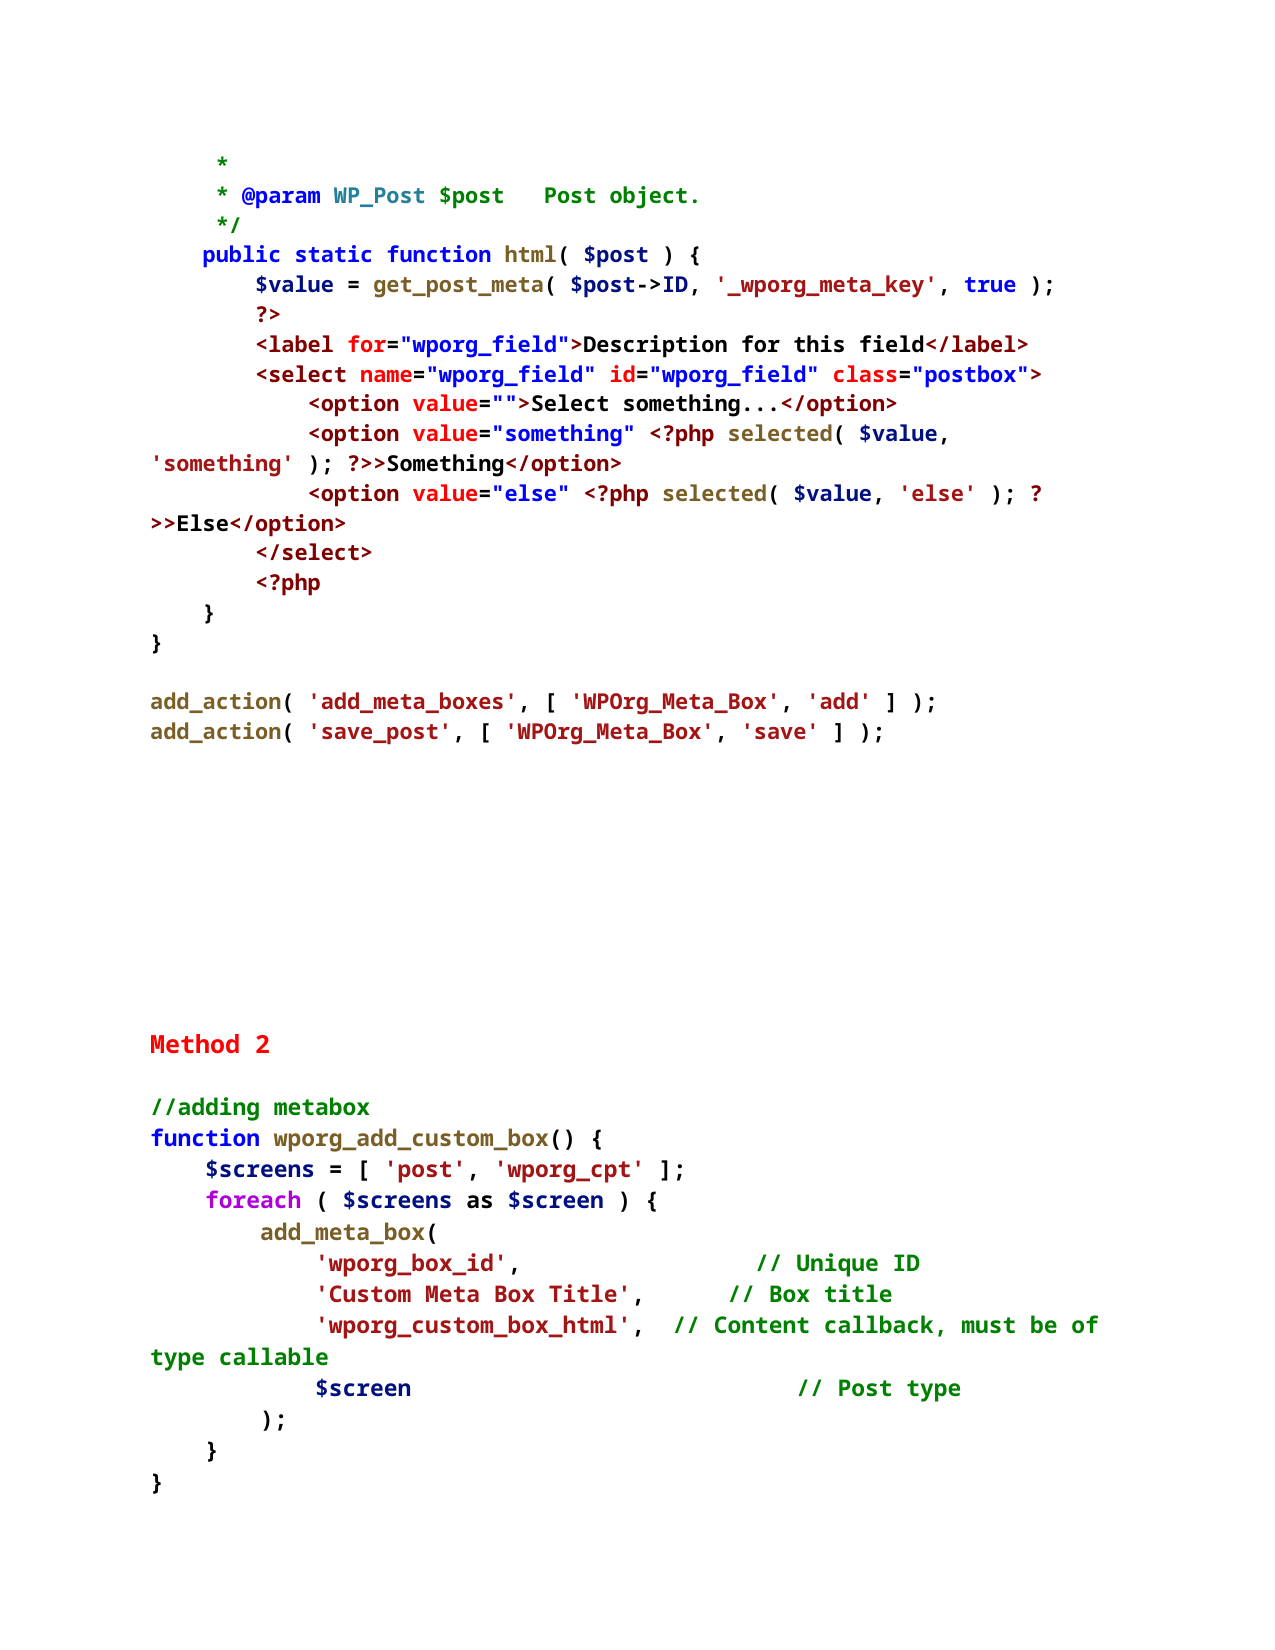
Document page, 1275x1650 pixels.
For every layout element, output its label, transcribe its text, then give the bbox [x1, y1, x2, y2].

text add_meta_box( [150, 1216, 1125, 1247]
text $value = get_post_meta( $post->ID, '_wporg_meta_key', true ); [150, 269, 1125, 299]
text add_action( 'add_meta_boxes', [ 'WPOrg_Meta_Box', 'add' ] ); [150, 686, 1125, 716]
text 'wporg_custom_box_html', // Content callback, must be of type callable [150, 1309, 1125, 1372]
text ?> [150, 299, 1125, 329]
text ); [150, 1403, 1125, 1434]
text * [150, 150, 1125, 180]
text 'Custom Meta Box Title', // Box title [150, 1278, 1125, 1309]
text $screens = [ 'post', 'wporg_cpt' ]; [150, 1153, 1125, 1184]
text <option value="">Select something...</option> [150, 388, 1125, 418]
text } [150, 627, 1125, 656]
text <option value="something" <?php selected( $value, 'something' ); ?>>Something</option> [150, 418, 1125, 478]
text </select> [150, 537, 1125, 567]
text */ [150, 209, 1125, 239]
text $screen // Post type [150, 1372, 1125, 1403]
text public static function html( $post ) { [150, 239, 1125, 269]
text } [150, 1466, 1125, 1497]
text <label for="wporg_field">Description for this field</label> [150, 329, 1125, 358]
text } [150, 597, 1125, 627]
text * @param WP_Post $post Post object. [150, 180, 1125, 209]
text foreach ( $screens as $screen ) { [150, 1184, 1125, 1216]
text <select name="wporg_field" id="wporg_field" class="postbox"> [150, 358, 1125, 388]
text Method 2 [150, 1027, 1125, 1061]
text add_action( 'save_post', [ 'WPOrg_Meta_Box', 'save' ] ); [150, 716, 1125, 746]
text <?php [150, 567, 1125, 597]
text //adding metabox [150, 1091, 1125, 1122]
text function wporg_add_custom_box() { [150, 1122, 1125, 1153]
text <option value="else" <?php selected( $value, 'else' ); ?>>Else</option> [150, 478, 1125, 537]
text } [150, 1434, 1125, 1466]
text 'wporg_box_id', // Unique ID [150, 1247, 1125, 1278]
